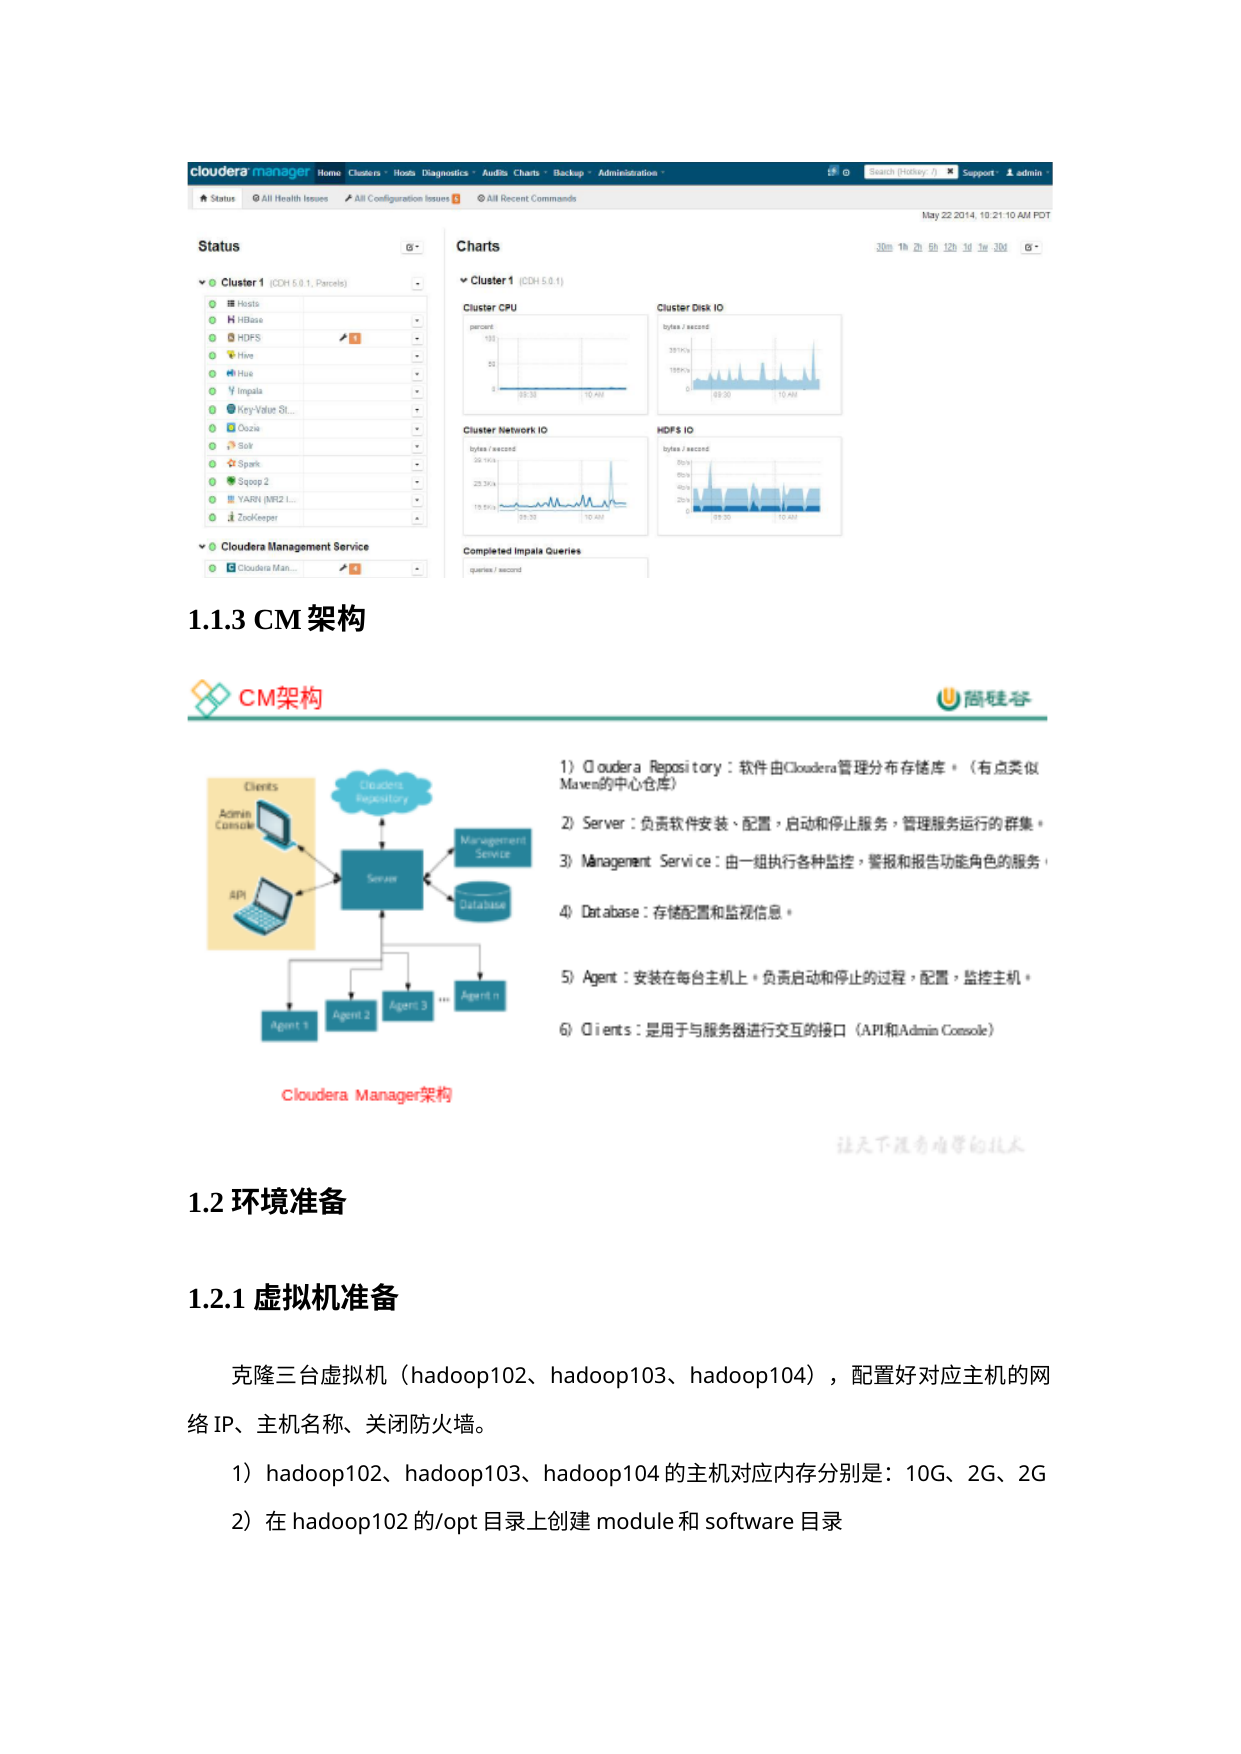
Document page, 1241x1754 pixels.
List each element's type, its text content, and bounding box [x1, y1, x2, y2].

subtitle 1.1.3 CM架构 [187, 584, 1053, 649]
subtitle 1.2 环境准备 [187, 1167, 1053, 1232]
text 1）hadoop102、hadoop103、hadoop104的主机对应内存分别是：10G、2G、2G [187, 1455, 1053, 1488]
text 2）在hadoop102的/opt目录上创建module和software目录 [187, 1504, 1053, 1536]
subtitle 1.2.1 虚拟机准备 [187, 1263, 1053, 1328]
text 克隆三台虚拟机（hadoop102、hadoop103、hadoop104），配置好对应主机的网络IP、主机名称、关闭防火墙。 [187, 1358, 1053, 1439]
